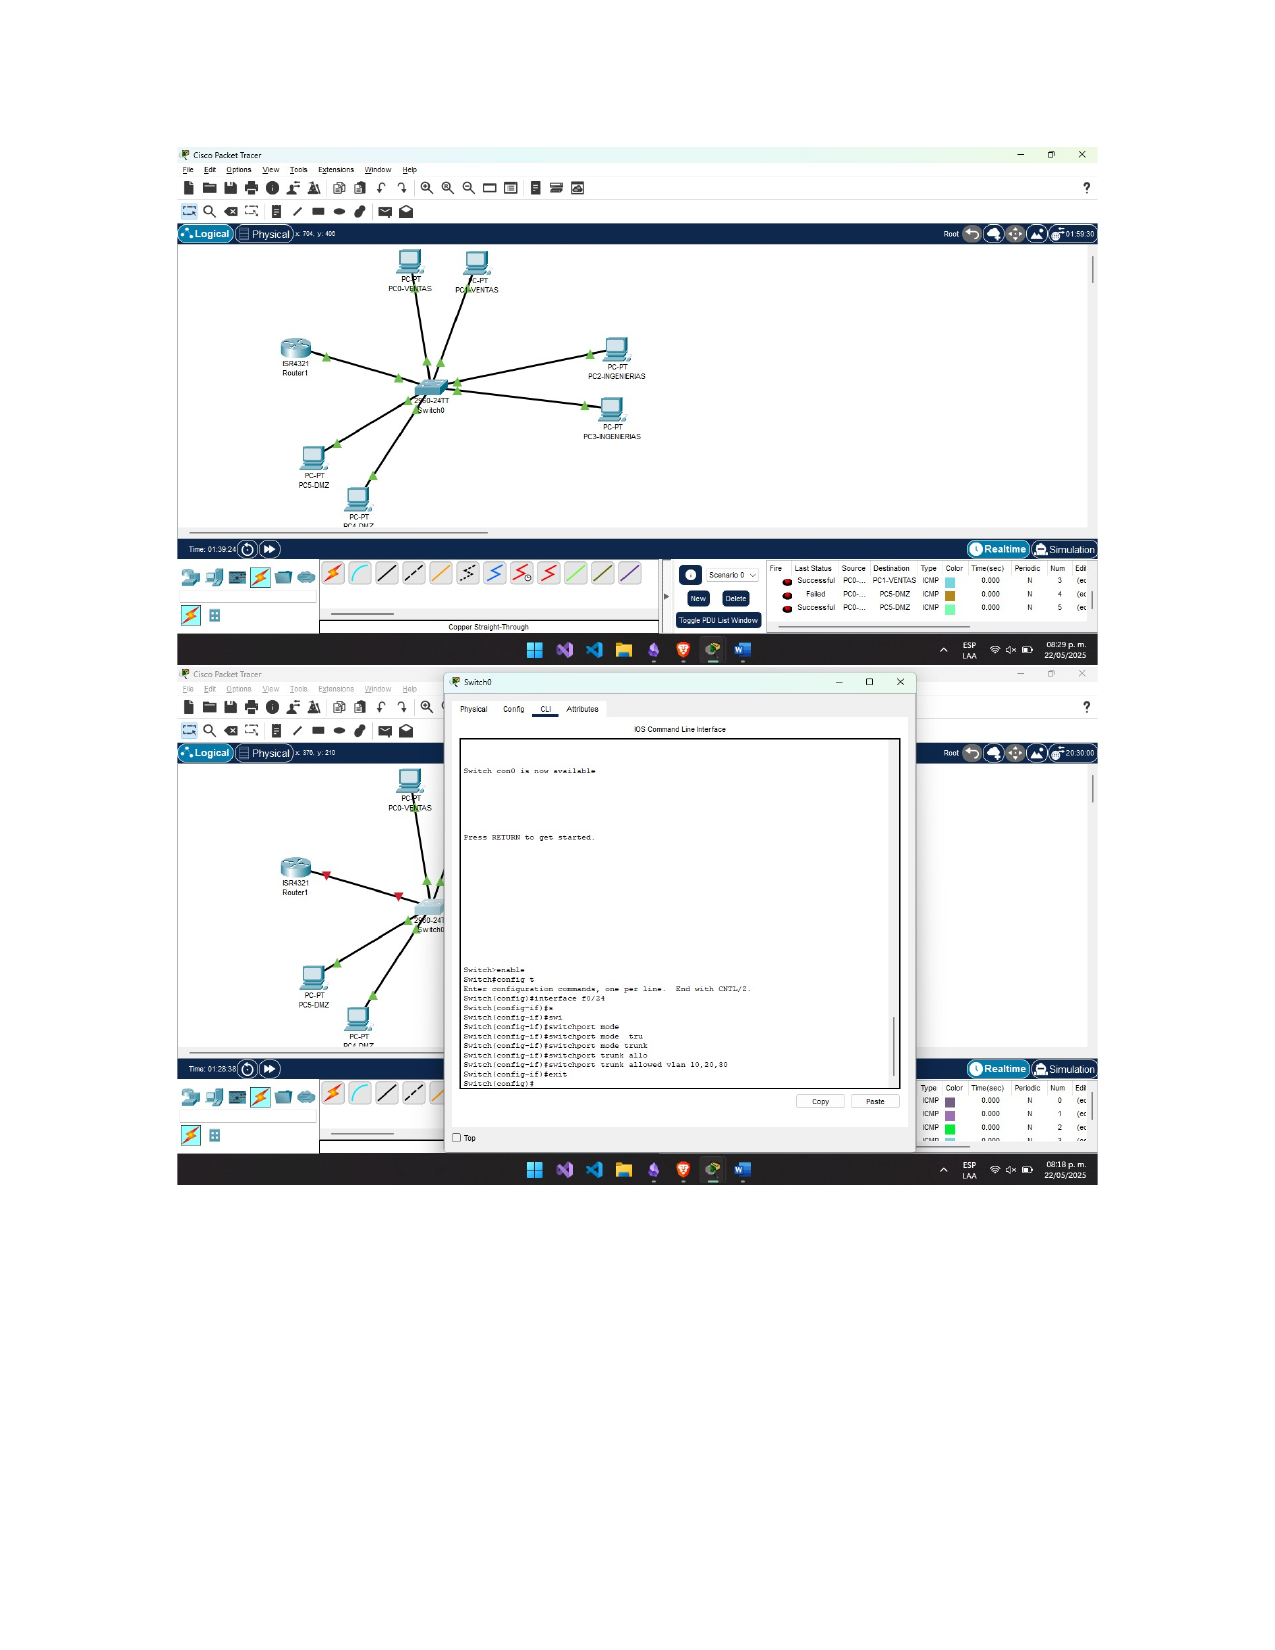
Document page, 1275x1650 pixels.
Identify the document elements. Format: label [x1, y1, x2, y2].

picture [177, 147, 1098, 665]
picture [177, 667, 1098, 1185]
